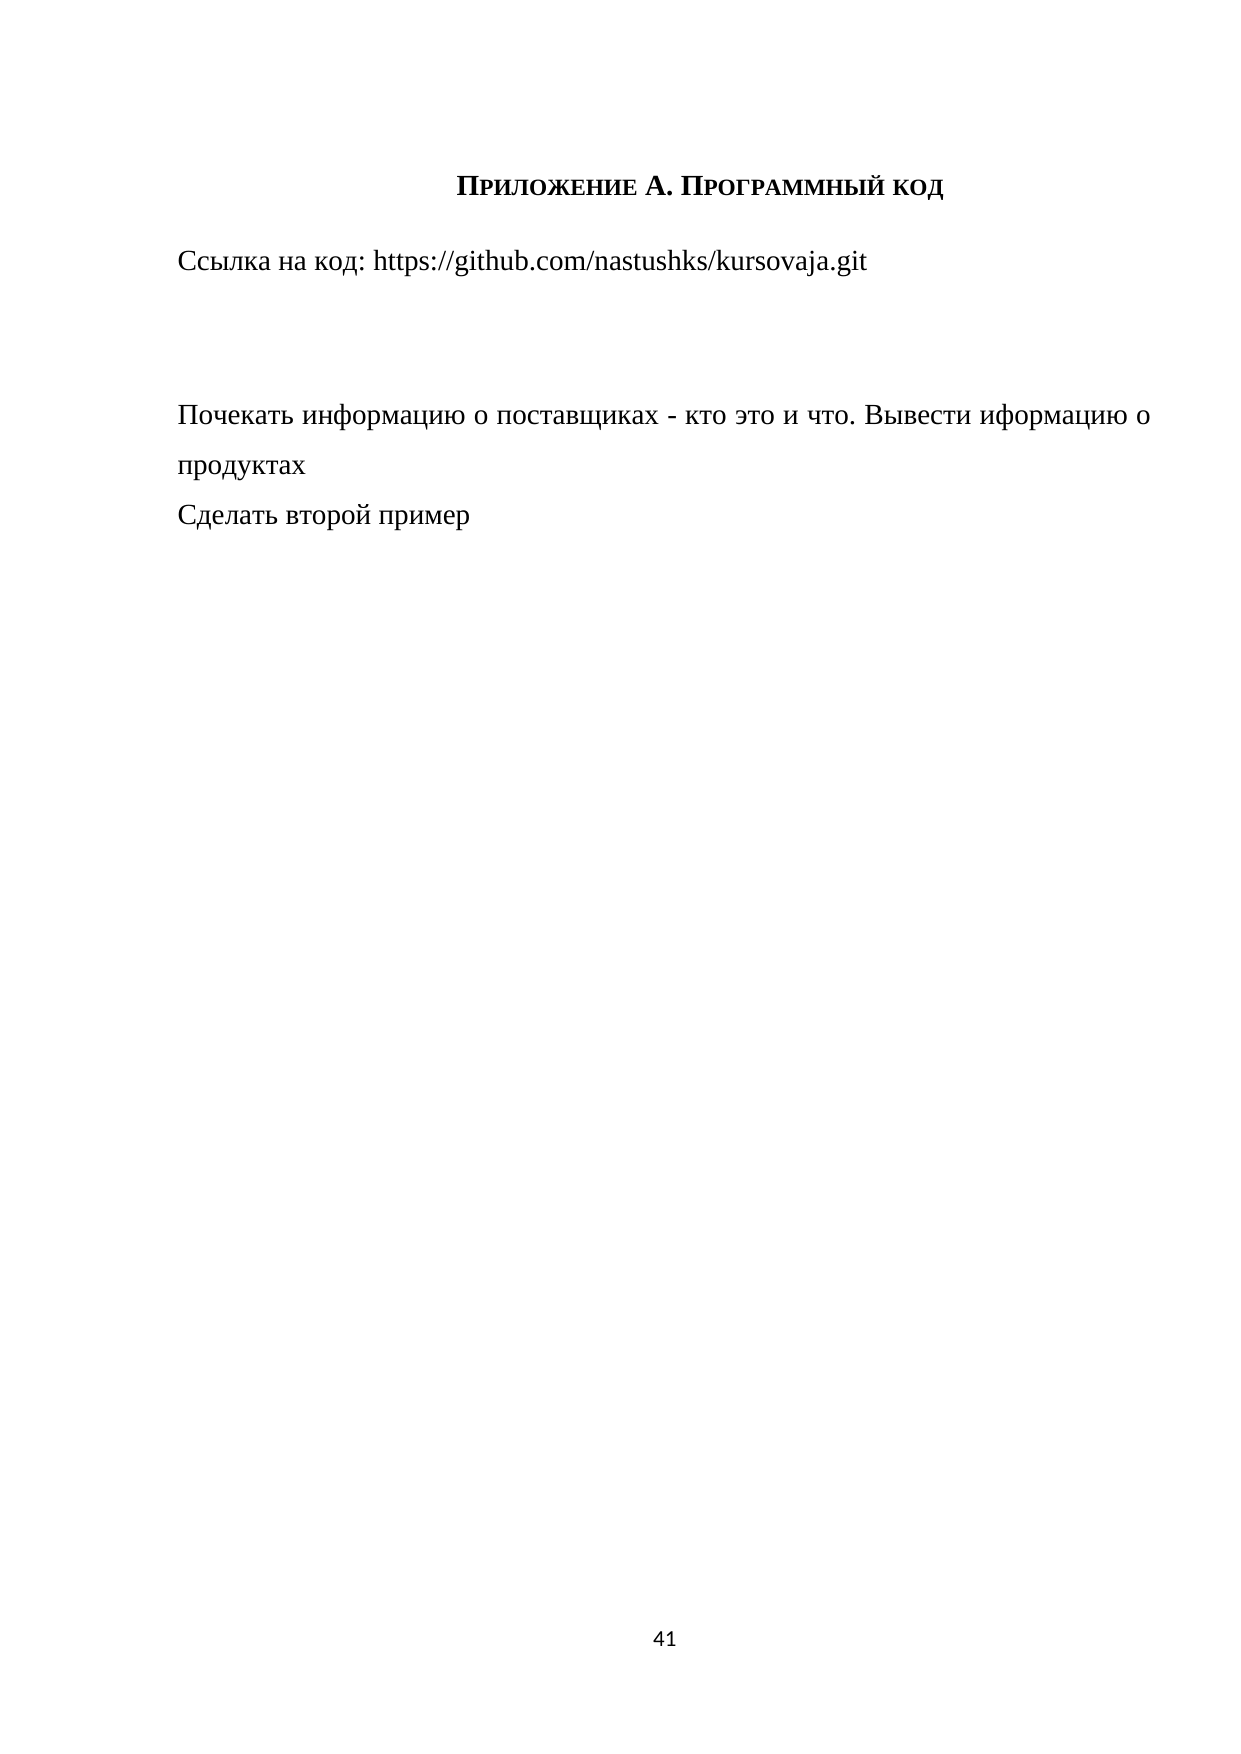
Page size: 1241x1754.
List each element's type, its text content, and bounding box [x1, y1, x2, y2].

text Почекать информацию о поставщиках - кто это и что. Вывести иформацию о продуктах [177, 397, 1152, 481]
text Сделать второй пример [177, 497, 1152, 531]
text Ссылка на код: https://github.com/nastushks/kursovaja.git [177, 243, 1152, 277]
text Приложение А. Программный код [248, 168, 1152, 202]
